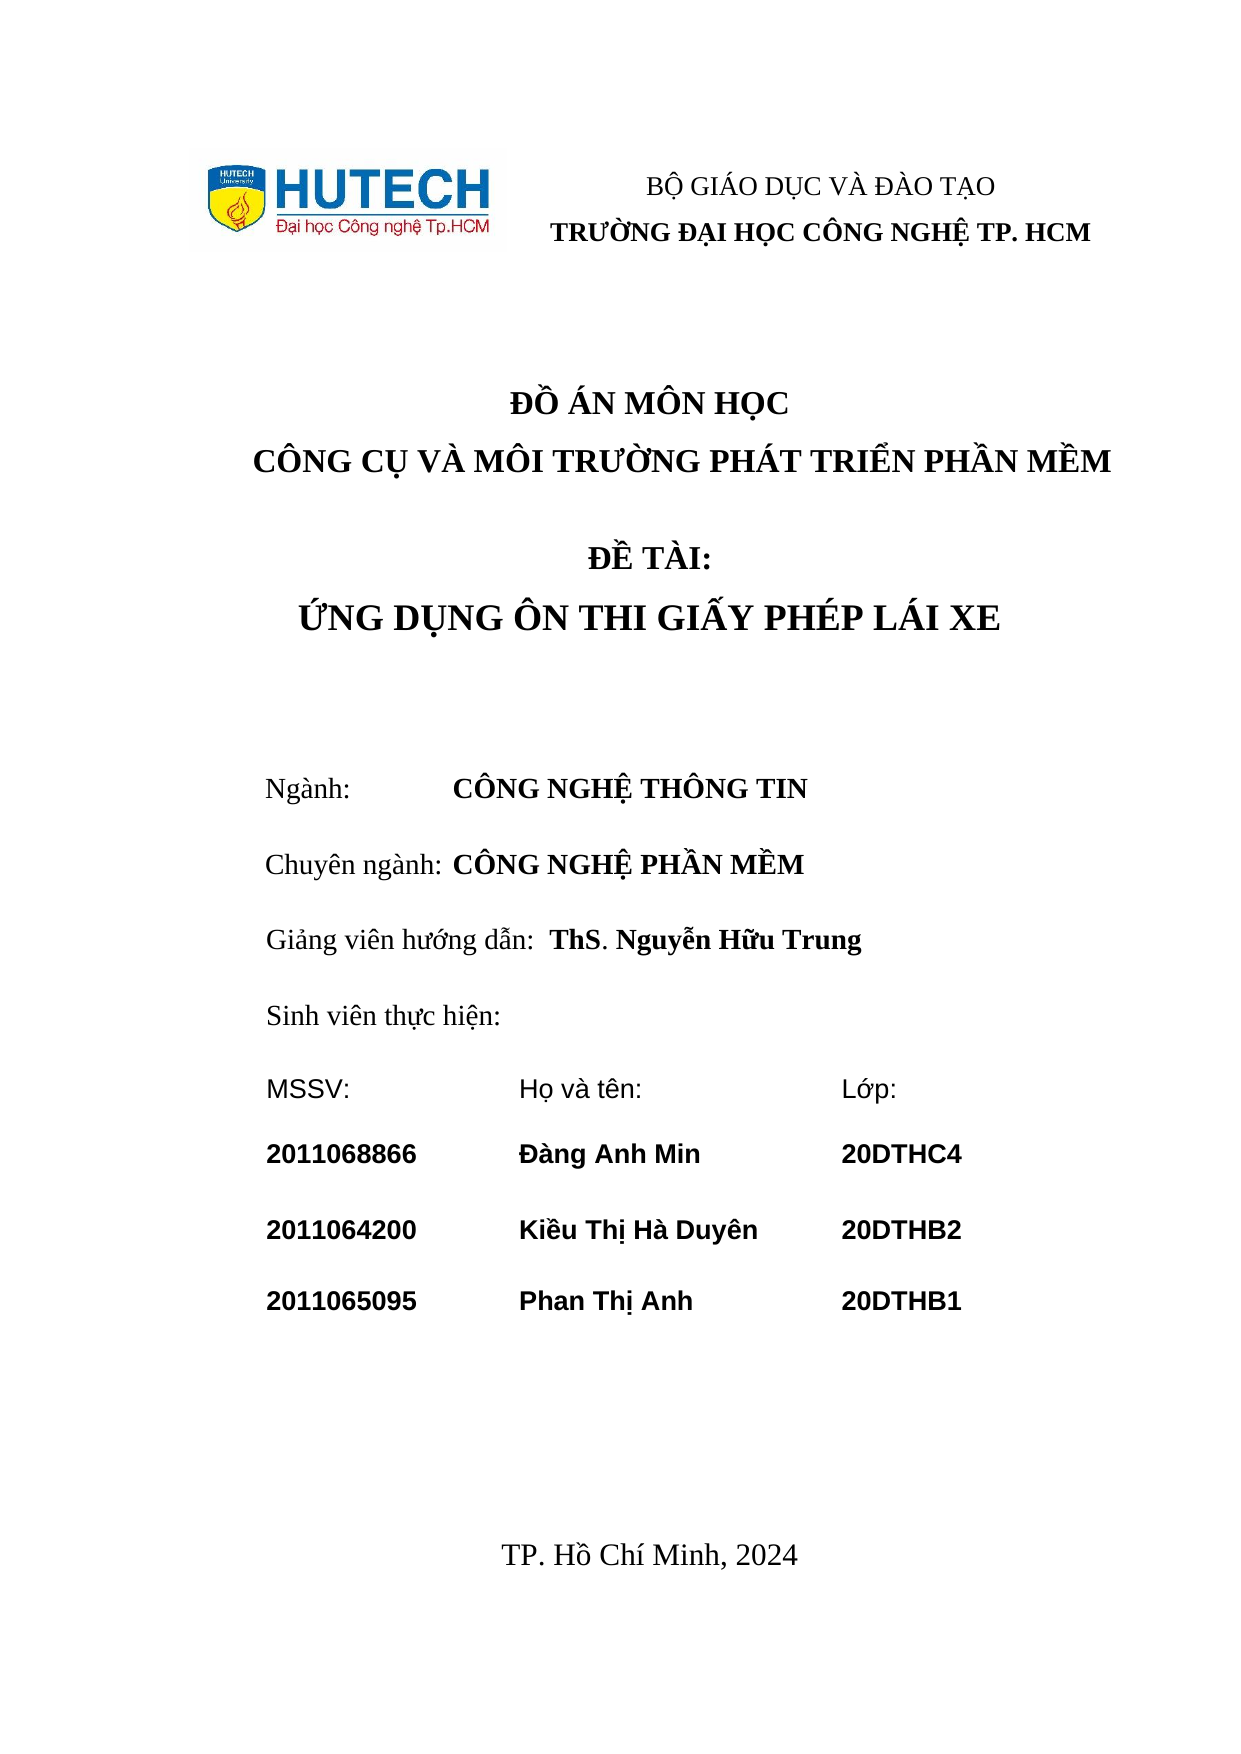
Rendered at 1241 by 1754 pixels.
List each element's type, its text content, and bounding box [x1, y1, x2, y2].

table_cell 20DTHB2 [830, 1214, 1056, 1284]
table_cell 2011064200 [241, 1214, 508, 1284]
text ĐỀ TÀI: [177, 538, 1122, 576]
table_cell 2011068866 [241, 1138, 508, 1214]
text ỨNG DỤNG ÔN THI GIẤY PHÉP LÁI XE [177, 596, 1122, 639]
text Ngành: CÔNG NGHỆ THÔNG TIN [265, 772, 1122, 805]
table_cell Phan Thị Anh [508, 1285, 830, 1374]
text CÔNG CỤ VÀ MÔI TRƯỜNG PHÁT TRIỂN PHẦN MỀM [177, 441, 1122, 479]
text TP. Hồ Chí Minh, 2024 [177, 1536, 1122, 1572]
table_cell Kiều Thị Hà Duyên [508, 1214, 830, 1284]
table_header BỘ GIÁO DỤC VÀ ĐÀO TẠO TRƯỜNG ĐẠI HỌC CÔNG NGHỆ TP. HCM [519, 148, 1122, 265]
table_header Lớp: [830, 1073, 1056, 1138]
text Chuyên ngành: CÔNG NGHỆ PHẦN MỀM [265, 847, 1122, 881]
table_cell Đàng Anh Min [508, 1138, 830, 1214]
table_cell 20DTHB1 [830, 1285, 1056, 1374]
text ĐỒ ÁN MÔN HỌC [177, 384, 1122, 422]
table_cell 2011065095 [241, 1285, 508, 1374]
text Sinh viên thực hiện: [266, 998, 1122, 1031]
table_header [177, 148, 519, 265]
table_cell 20DTHC4 [830, 1138, 1056, 1214]
table_header Họ và tên: [508, 1073, 830, 1138]
table_header MSSV: [241, 1073, 508, 1138]
text Giảng viên hướng dẫn: ThS. Nguyễn Hữu Trung [266, 922, 1122, 956]
picture [188, 148, 508, 252]
